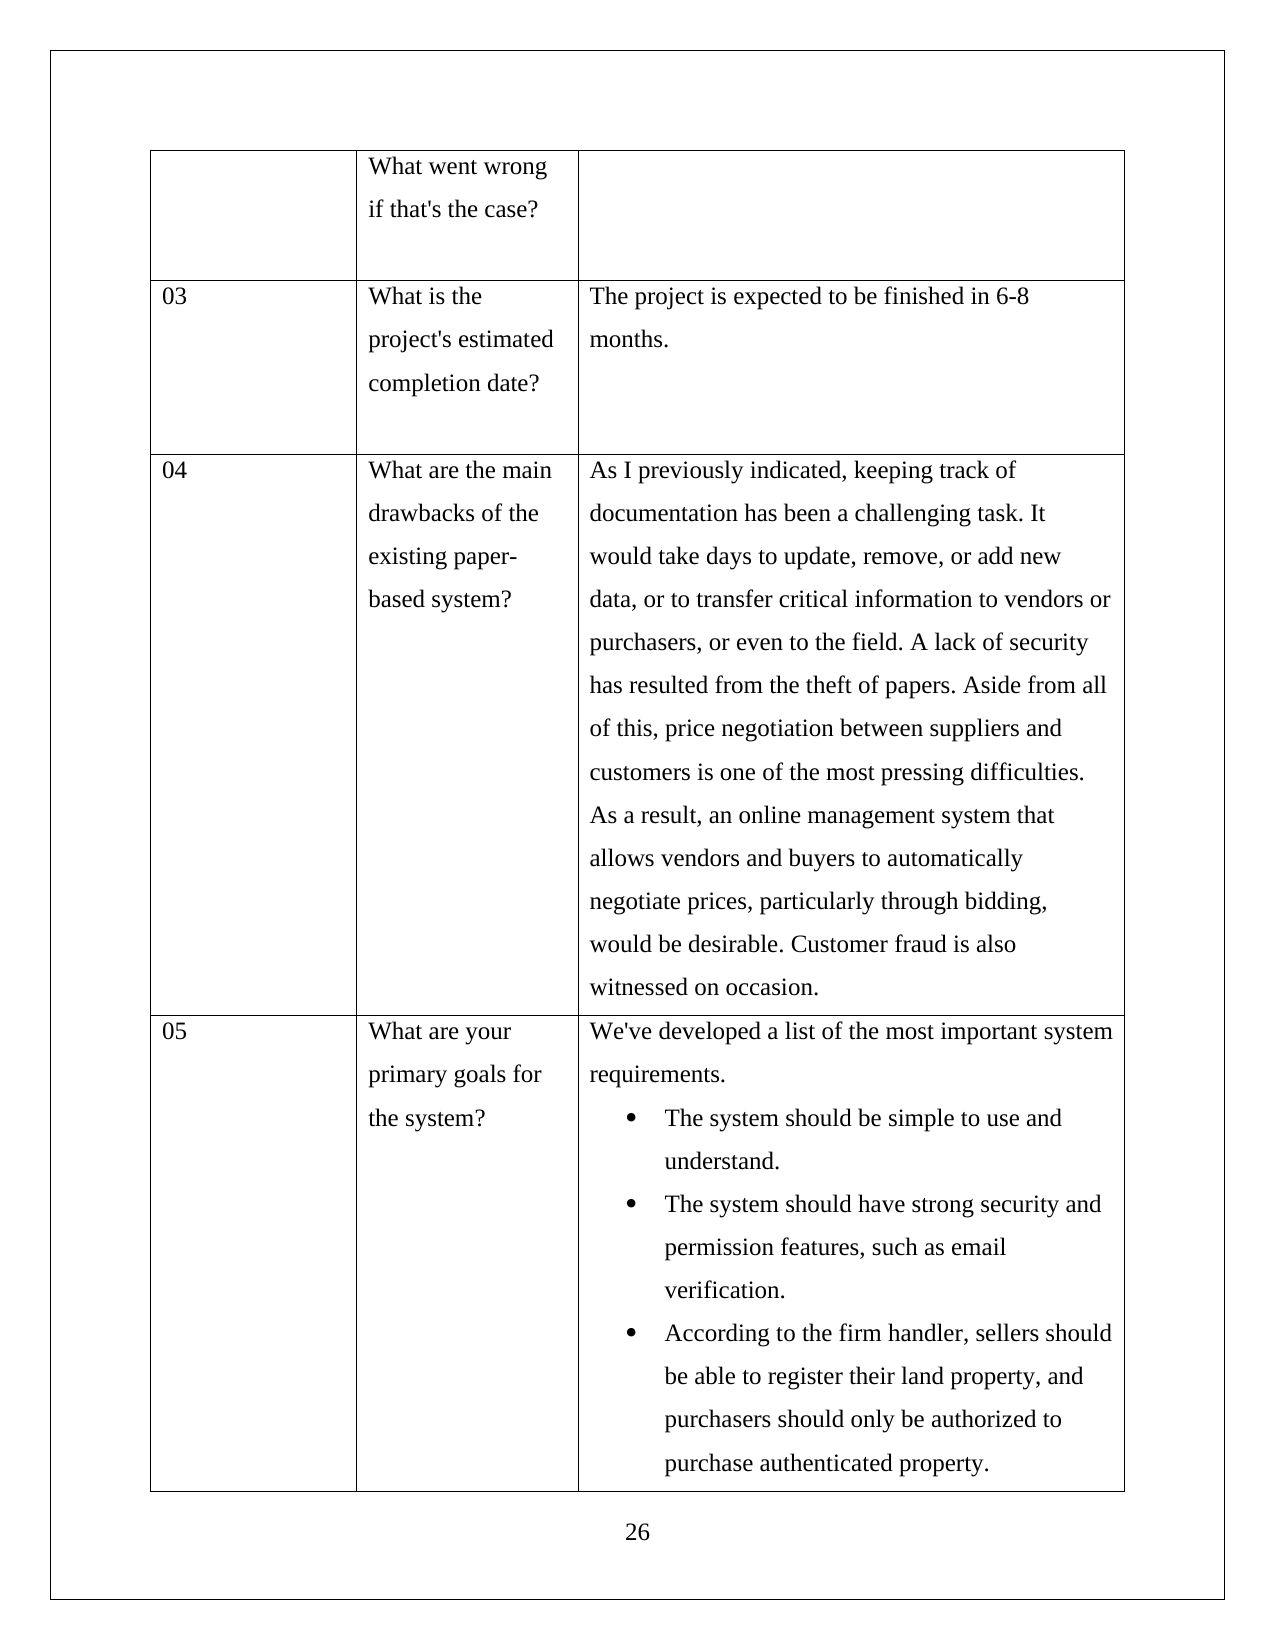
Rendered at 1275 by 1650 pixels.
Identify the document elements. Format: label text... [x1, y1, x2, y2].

table_cell 05 [151, 1016, 356, 1491]
table_cell We've developed a list of the most important system requirements. The system should be simple to use and understand. The system should have strong security and permission features, such as email verification. According to the firm handler, sellers should be able to register their land property, and purchasers should only be authorized to purchase authenticated property. [579, 1016, 1124, 1491]
table_cell 02 [151, 151, 356, 280]
table_cell What are the main drawbacks of the existing paper-based system? [357, 455, 578, 1015]
table_cell As I previously indicated, keeping track of documentation has been a challenging task. It would take days to update, remove, or add new data, or to transfer critical information to vendors or purchasers, or even to the field. A lack of security has resulted from the theft of papers. Aside from all of this, price negotiation between suppliers and customers is one of the most pressing difficulties. As a result, an online management system that allows vendors and buyers to automatically negotiate prices, particularly through bidding, would be desirable. Customer fraud is also witnessed on occasion. [579, 455, 1124, 1015]
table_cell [357, 151, 578, 280]
table_cell What are your primary goals for the system? [357, 1016, 578, 1491]
table_cell 04 [151, 455, 356, 1015]
table_cell The project is expected to be finished in 6-8 months. [579, 281, 1124, 454]
table_cell What is the project's estimated completion date? [357, 281, 578, 454]
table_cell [579, 151, 1124, 280]
table_cell 03 [151, 281, 356, 454]
